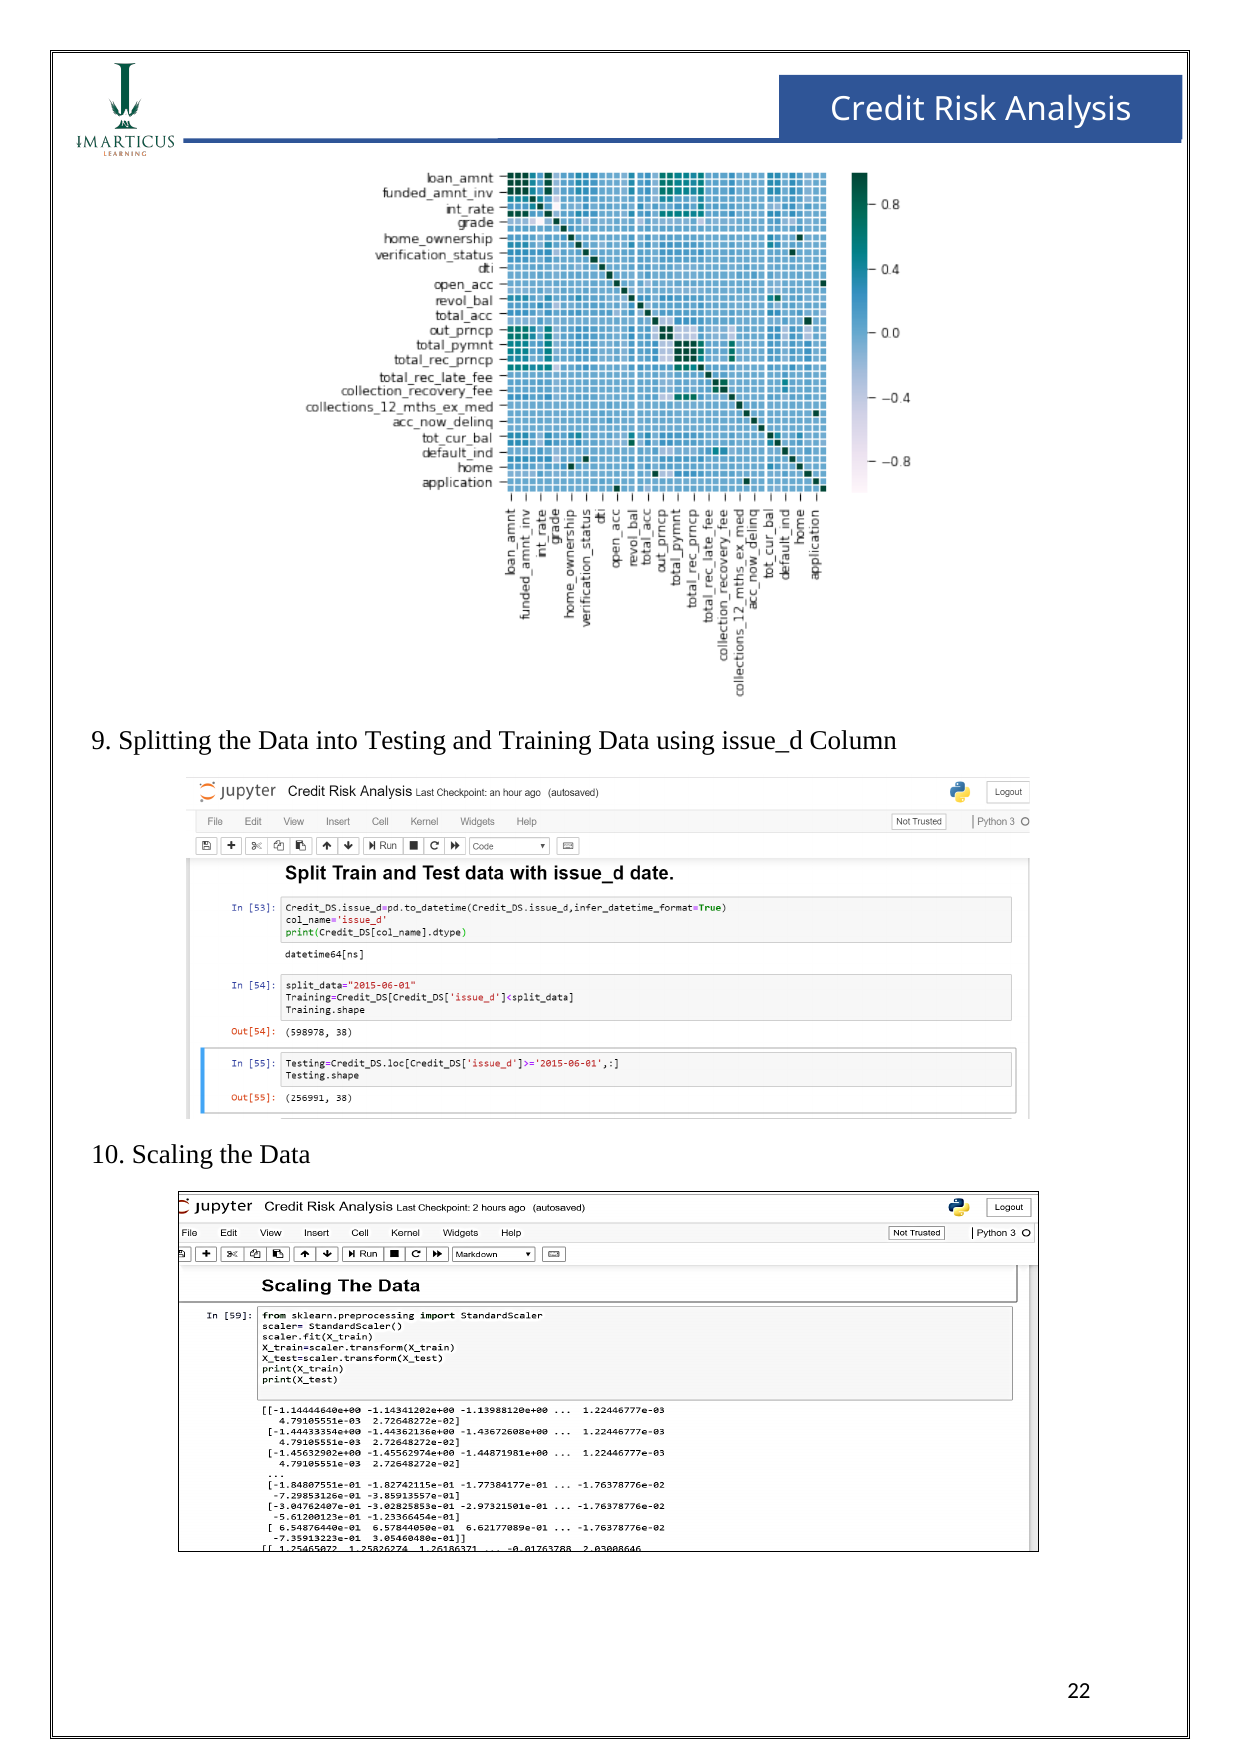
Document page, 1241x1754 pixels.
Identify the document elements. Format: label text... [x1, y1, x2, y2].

picture [179, 1192, 1038, 1551]
picture [76, 63, 174, 156]
picture [294, 155, 921, 706]
text 9. Splitting the Data into Testing and Training Data using issue_d Column [91, 724, 1124, 755]
text 10. Scaling the Data [91, 1138, 1124, 1169]
picture [186, 774, 1030, 1119]
